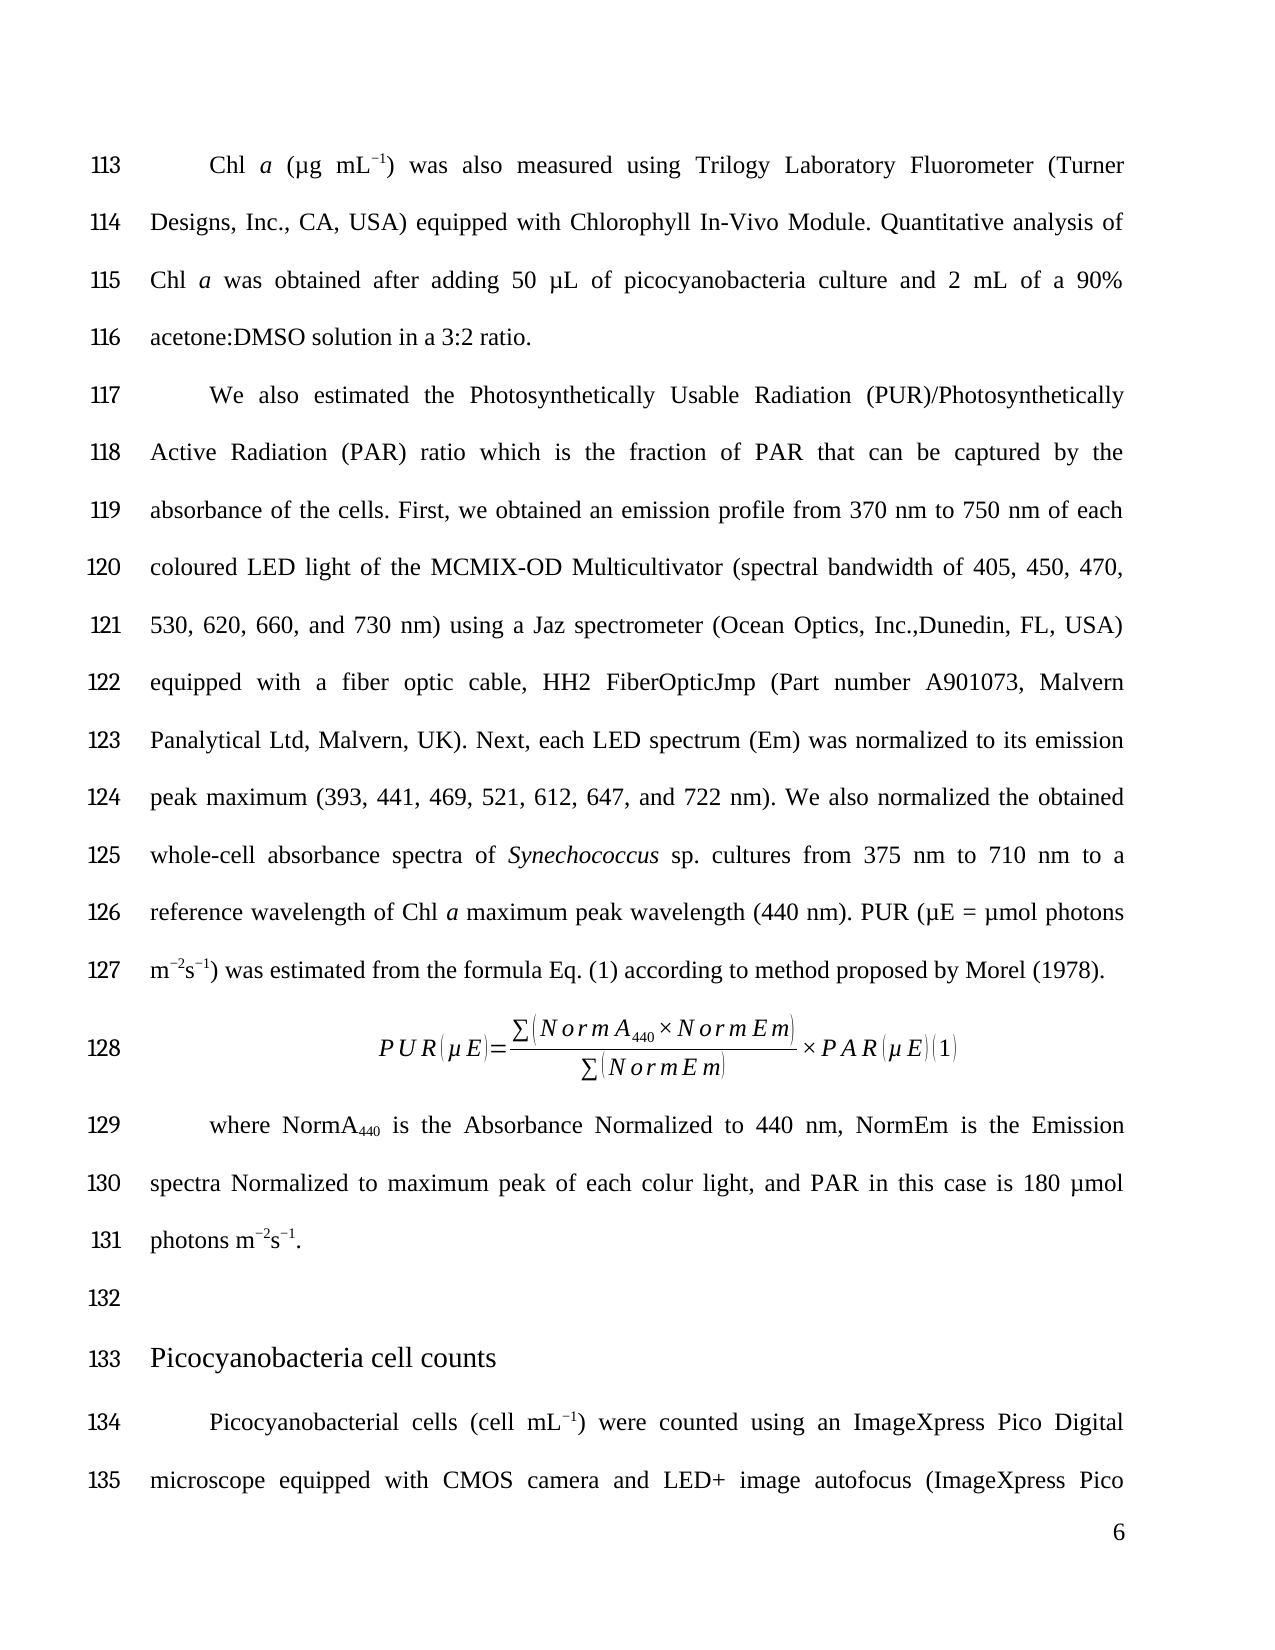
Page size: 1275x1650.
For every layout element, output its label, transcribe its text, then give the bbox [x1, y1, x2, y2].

text where NormA440 is the Absorbance Normalized to 440 nm, NormEm is the Emission spectra Normalized to maximum peak of each colur light, and PAR in this case is 180 µmol photons m−2s−1. [150, 1110, 1125, 1254]
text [150, 1407, 1125, 1494]
text We also estimated the Photosynthetically Usable Radiation (PUR)/Photosynthetically Active Radiation (PAR) ratio which is the fraction of PAR that can be captured by the absorbance of the cells. First, we obtained an emission profile from 370 nm to 750 nm of each coloured LED light of the MCMIX-OD Multicultivator (spectral bandwidth of 405, 450, 470, 530, 620, 660, and 730 nm) using a Jaz spectrometer (Ocean Optics, Inc.,Dunedin, FL, USA) equipped with a fiber optic cable, HH2 FiberOpticJmp (Part number A901073, Malvern Panalytical Ltd, Malvern, UK). Next, each LED spectrum (Em) was normalized to its emission peak maximum (393, 441, 469, 521, 612, 647, and 722 nm). We also normalized the obtained whole-cell absorbance spectra of Synechococcus sp. cultures from 375 nm to 710 nm to a reference wavelength of Chl a maximum peak wavelength (440 nm). PUR (µE = µmol photons m−2s−1) was estimated from the formula Eq. (1) according to method proposed by Morel (1978). [150, 380, 1125, 984]
text Chl a (µg mL−1) was also measured using Trilogy Laboratory Fluorometer (Turner Designs, Inc., CA, USA) equipped with Chlorophyll In-Vivo Module. Quantitative analysis of Chl a was obtained after adding 50 µL of picocyanobacteria culture and 2 mL of a 90% acetone:DMSO solution in a 3:2 ratio. [150, 150, 1125, 351]
subtitle Picocyanobacteria cell counts [150, 1340, 1125, 1374]
